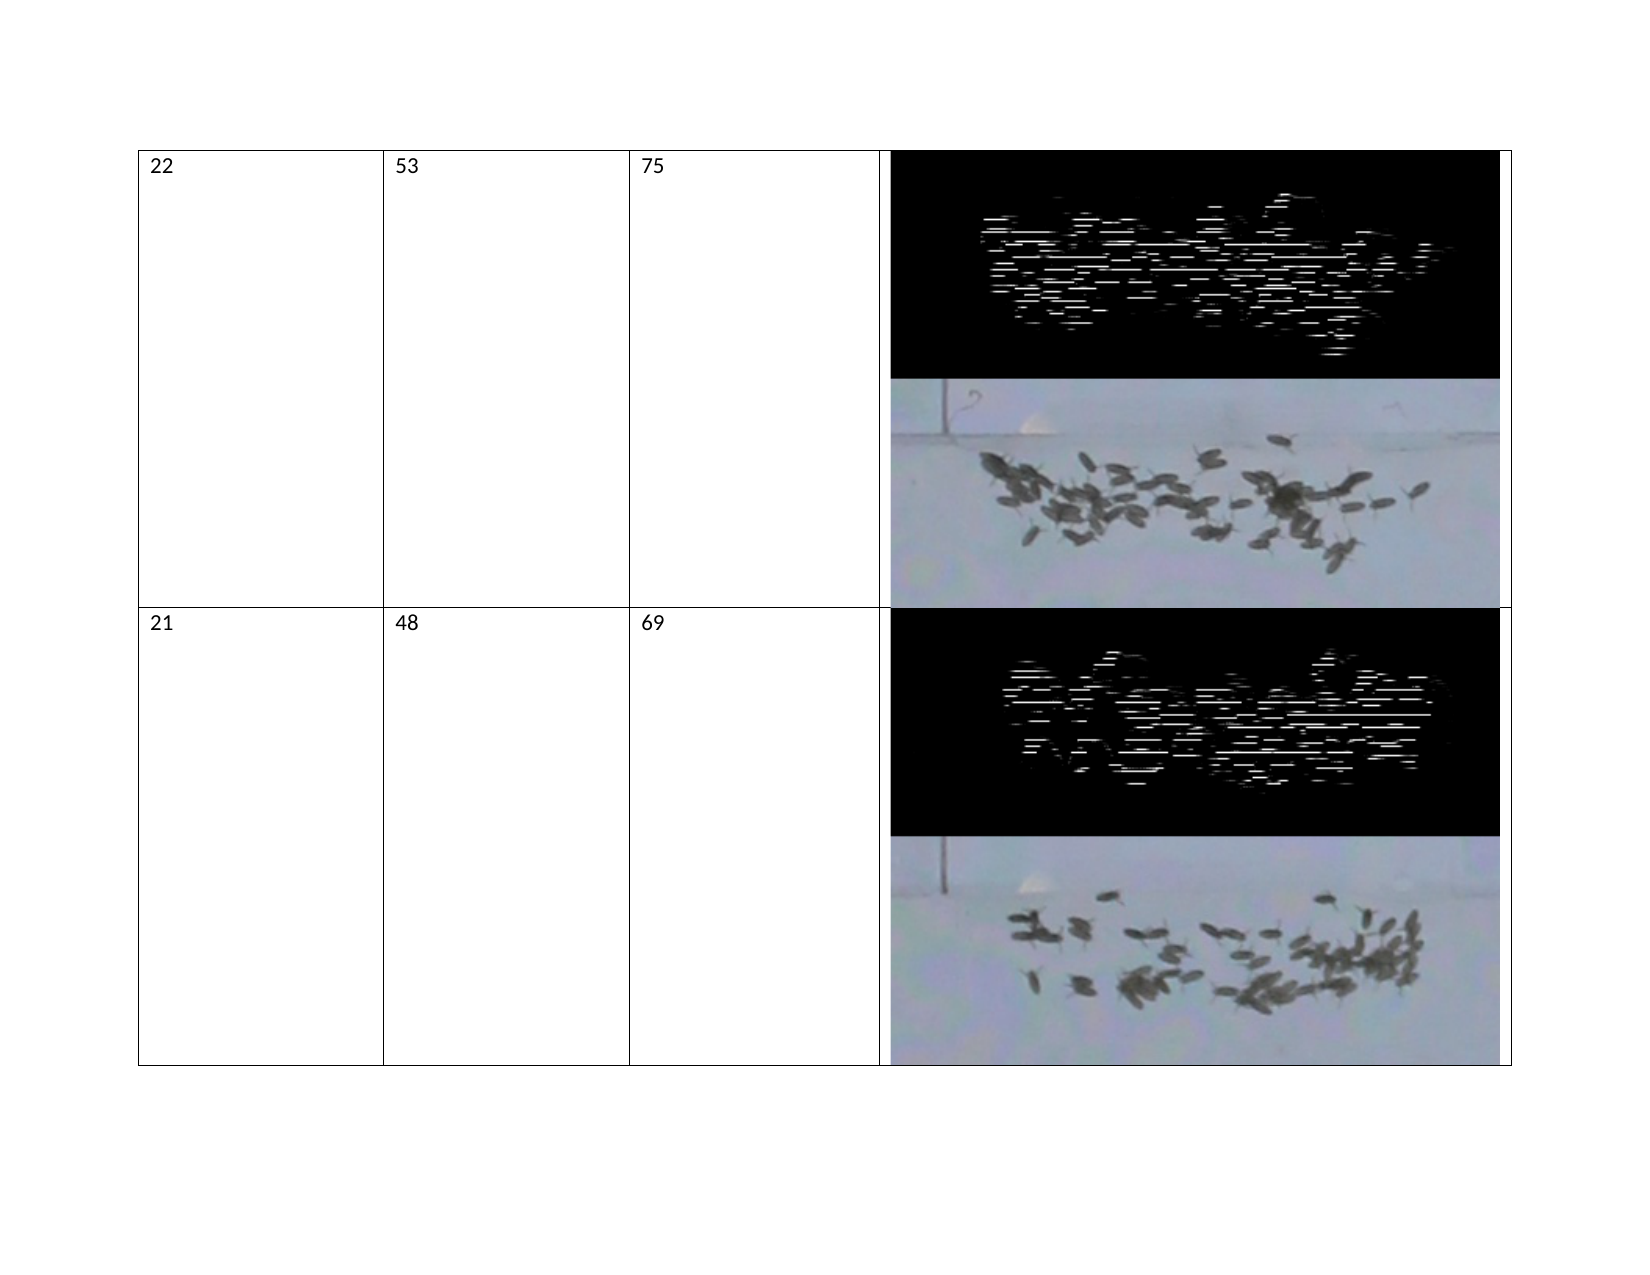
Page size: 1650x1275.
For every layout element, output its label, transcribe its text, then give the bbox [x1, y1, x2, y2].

table_cell [880, 151, 890, 607]
table_cell 53 [384, 151, 629, 607]
table_cell [1500, 608, 1511, 1064]
picture [890, 151, 1500, 1065]
table_cell 48 [384, 608, 629, 1064]
table_cell [1500, 151, 1511, 607]
table_cell 21 [139, 608, 383, 1064]
table_cell 75 [630, 151, 879, 607]
table_cell 22 [139, 151, 383, 607]
table_cell 69 [630, 608, 879, 1064]
table_cell [880, 608, 890, 1064]
